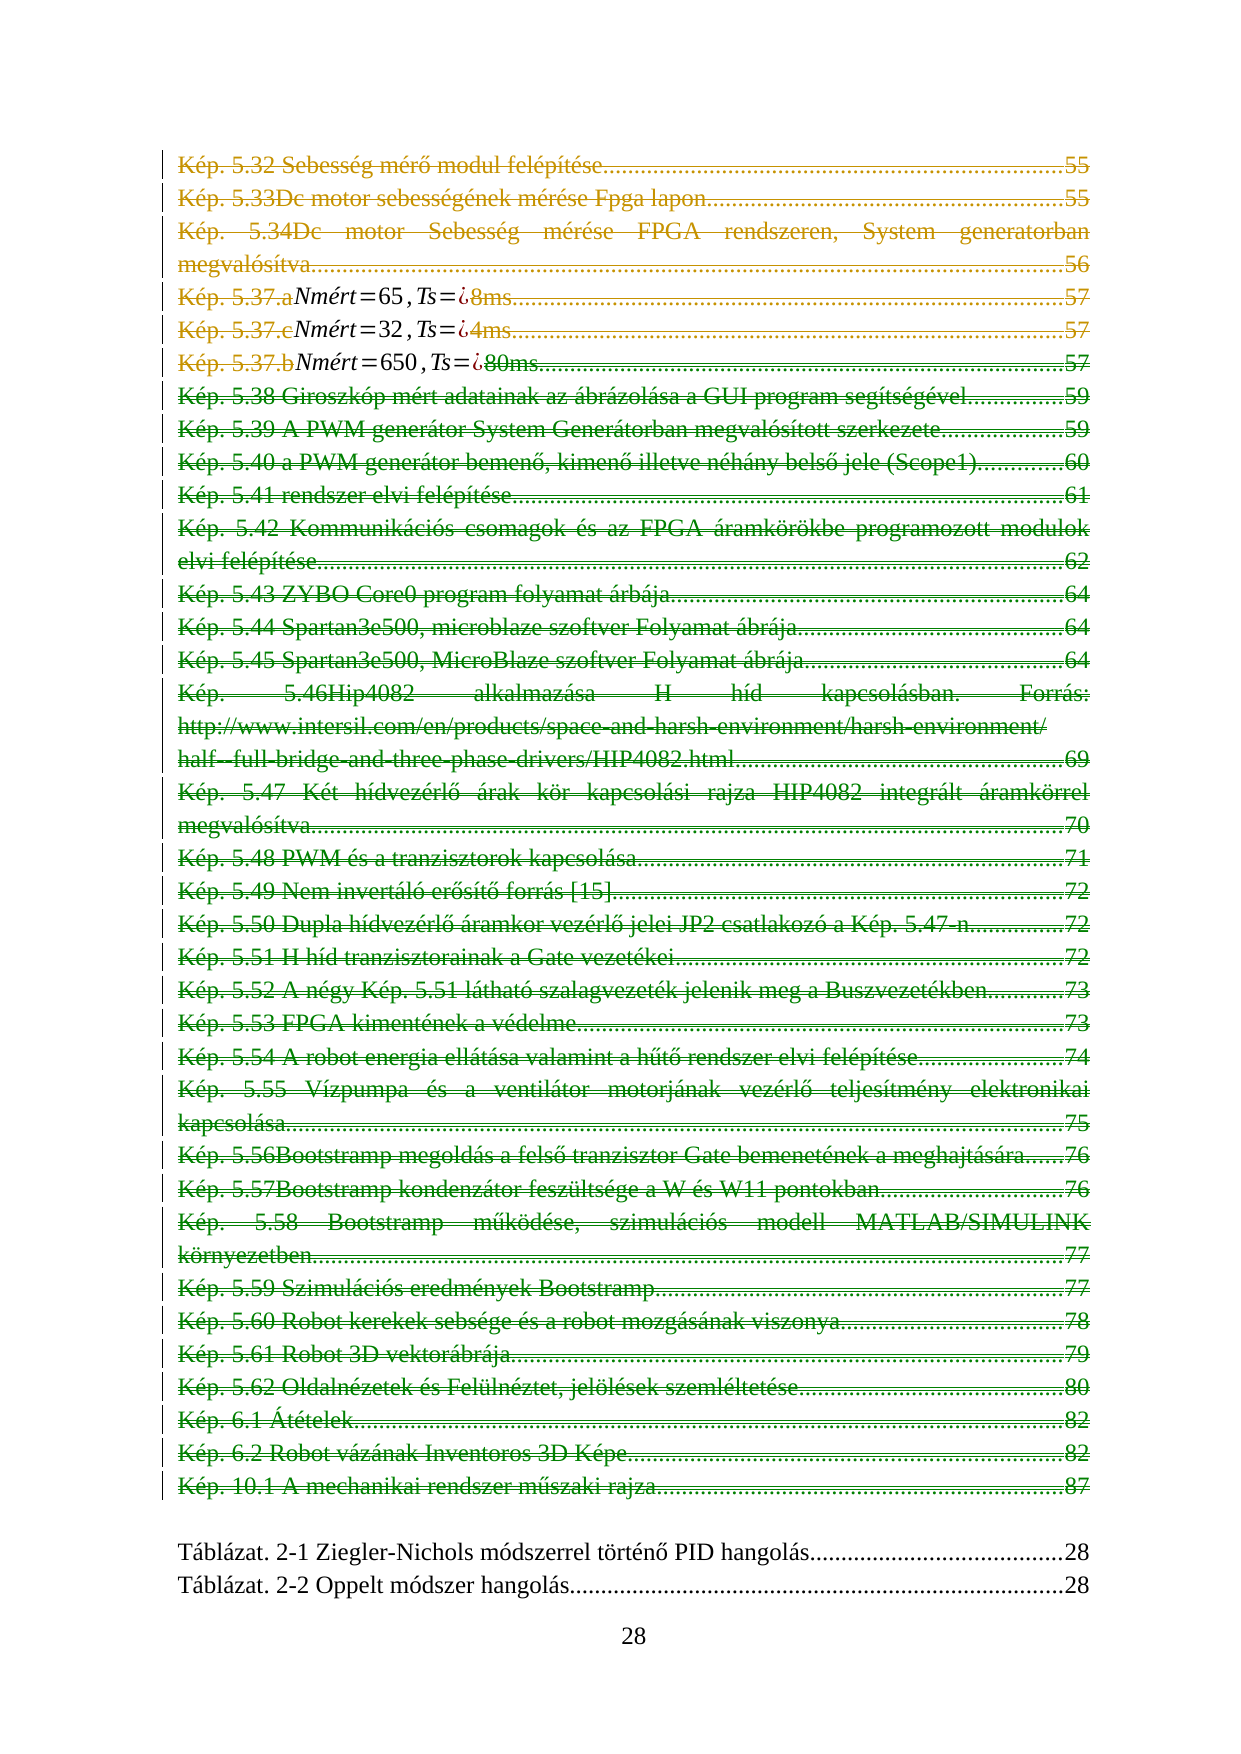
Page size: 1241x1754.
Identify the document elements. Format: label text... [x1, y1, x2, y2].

text Táblázat. 2-2 Oppelt módszer hangolás 28 [177, 1570, 1090, 1599]
text Táblázat. 2-1 Ziegler-Nichols módszerrel történő PID hangolás 28 [177, 1537, 1090, 1566]
